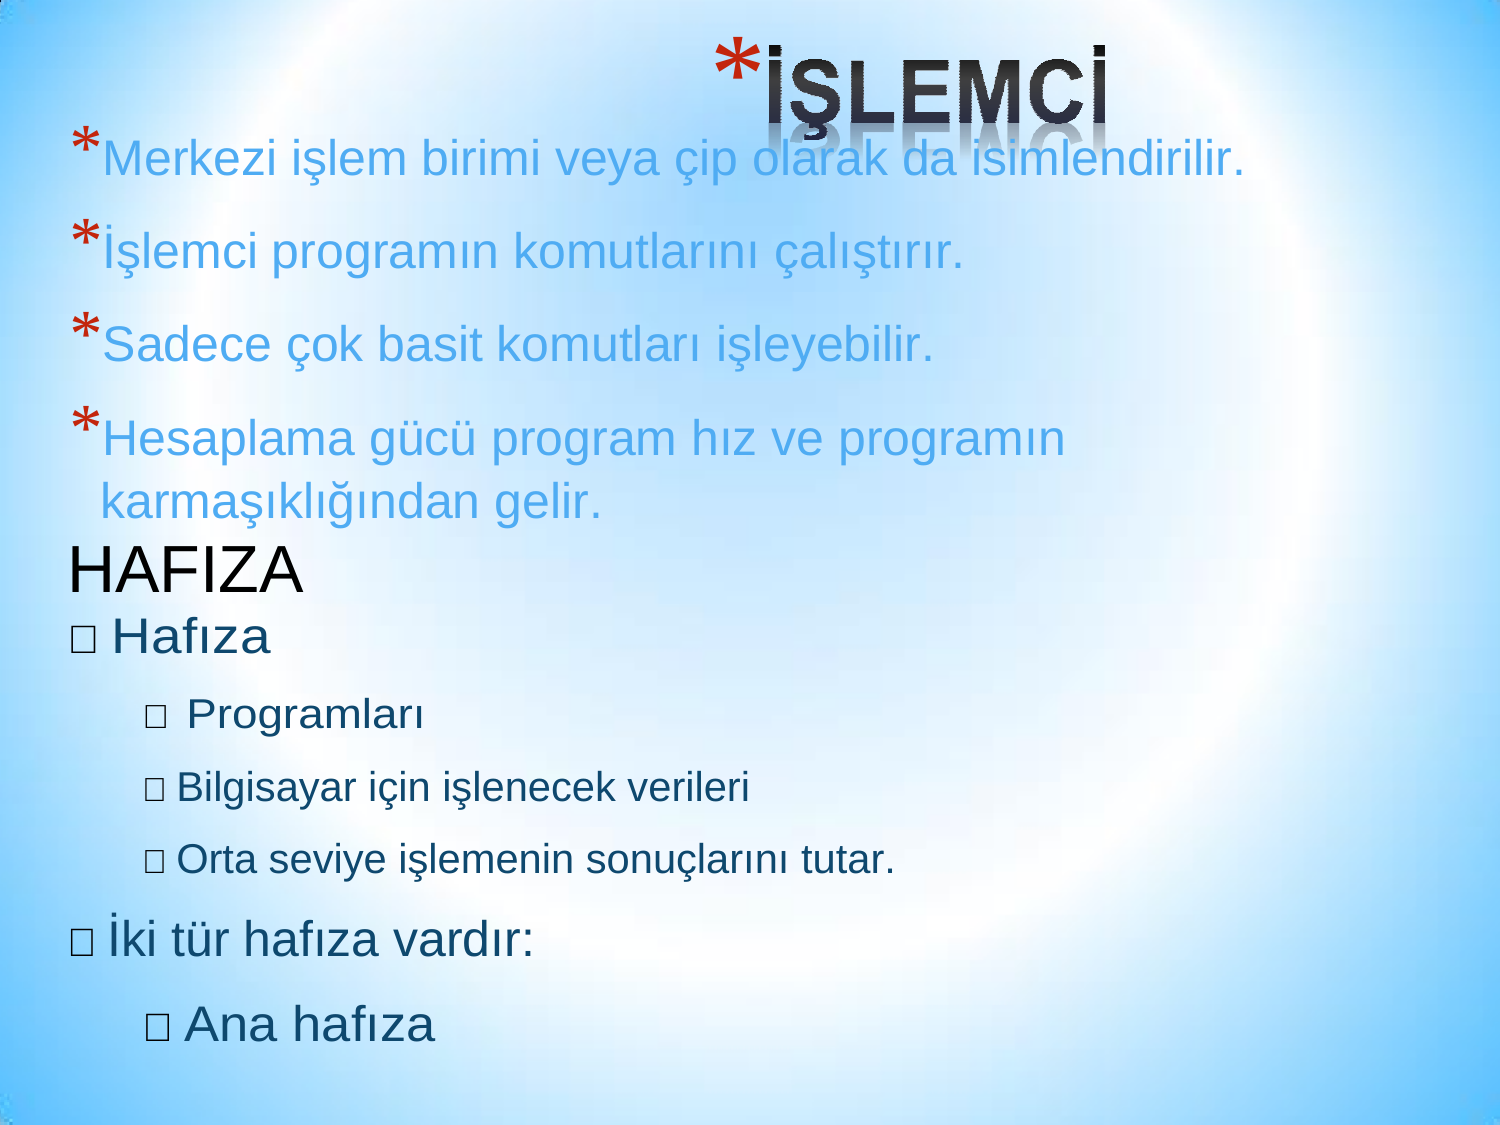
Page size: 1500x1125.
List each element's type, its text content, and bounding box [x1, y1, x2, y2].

text *Sadece çok basit komutları işleyebilir. [70, 292, 1492, 380]
text  Orta seviye işlemenin sonuçlarını tutar. [142, 834, 1492, 882]
text  Bilgisayar için işlenecek verileri [142, 762, 1492, 810]
subtitle  İki tür hafıza vardır: [67, 909, 1492, 967]
text  Hafıza [67, 608, 1492, 665]
text  Programları [142, 689, 1492, 737]
picture [0, 0, 1500, 1125]
text  Ana hafıza [142, 994, 1492, 1051]
text *İşlemci programın komutlarını çalıştırır. [70, 199, 1492, 287]
subtitle *Merkezi işlem birimi veya çip olarak da isimlendirilir. [70, 106, 1492, 194]
text HAFIZA [67, 532, 1492, 608]
text *Hesaplama gücü program hız ve programın karmaşıklığından gelir. [70, 386, 1067, 529]
